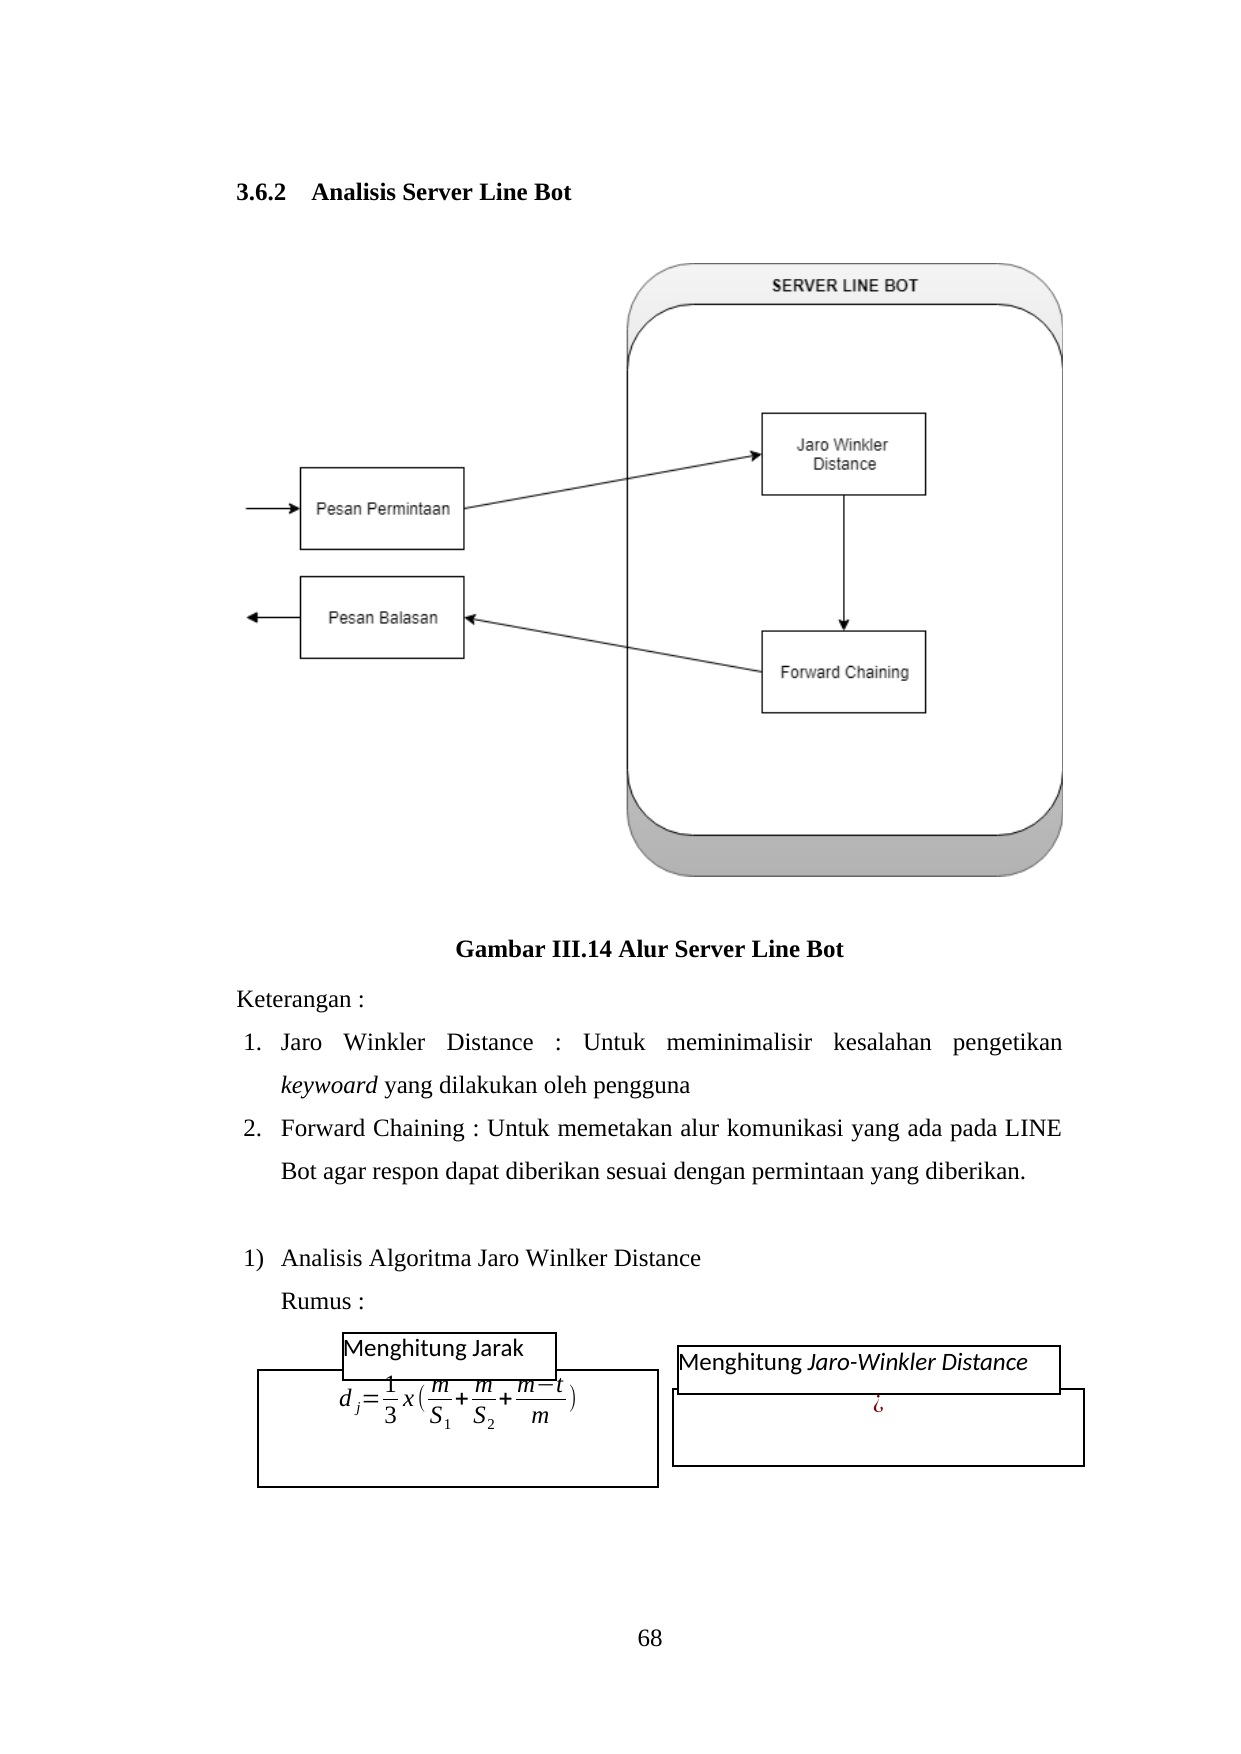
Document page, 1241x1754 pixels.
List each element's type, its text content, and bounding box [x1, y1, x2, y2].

list Analisis Algoritma Jaro Winlker Distance [243, 1243, 1063, 1271]
text Keterangan : [236, 984, 1063, 1013]
list Forward Chaining : Untuk memetakan alur komunikasi yang ada pada LINE Bot agar respon dapat diberikan sesuai dengan permintaan yang diberikan. [243, 1113, 1063, 1185]
picture [236, 263, 1063, 877]
subtitle 3.6.2 Analisis Server Line Bot [236, 177, 1063, 206]
list Rumus : [281, 1286, 1063, 1314]
text Gambar III.14 Alur Server Line Bot [236, 934, 1063, 963]
list Jaro Winkler Distance : Untuk meminimalisir kesalahan pengetikan keywoard yang dilakukan oleh pengguna [243, 1027, 1063, 1099]
